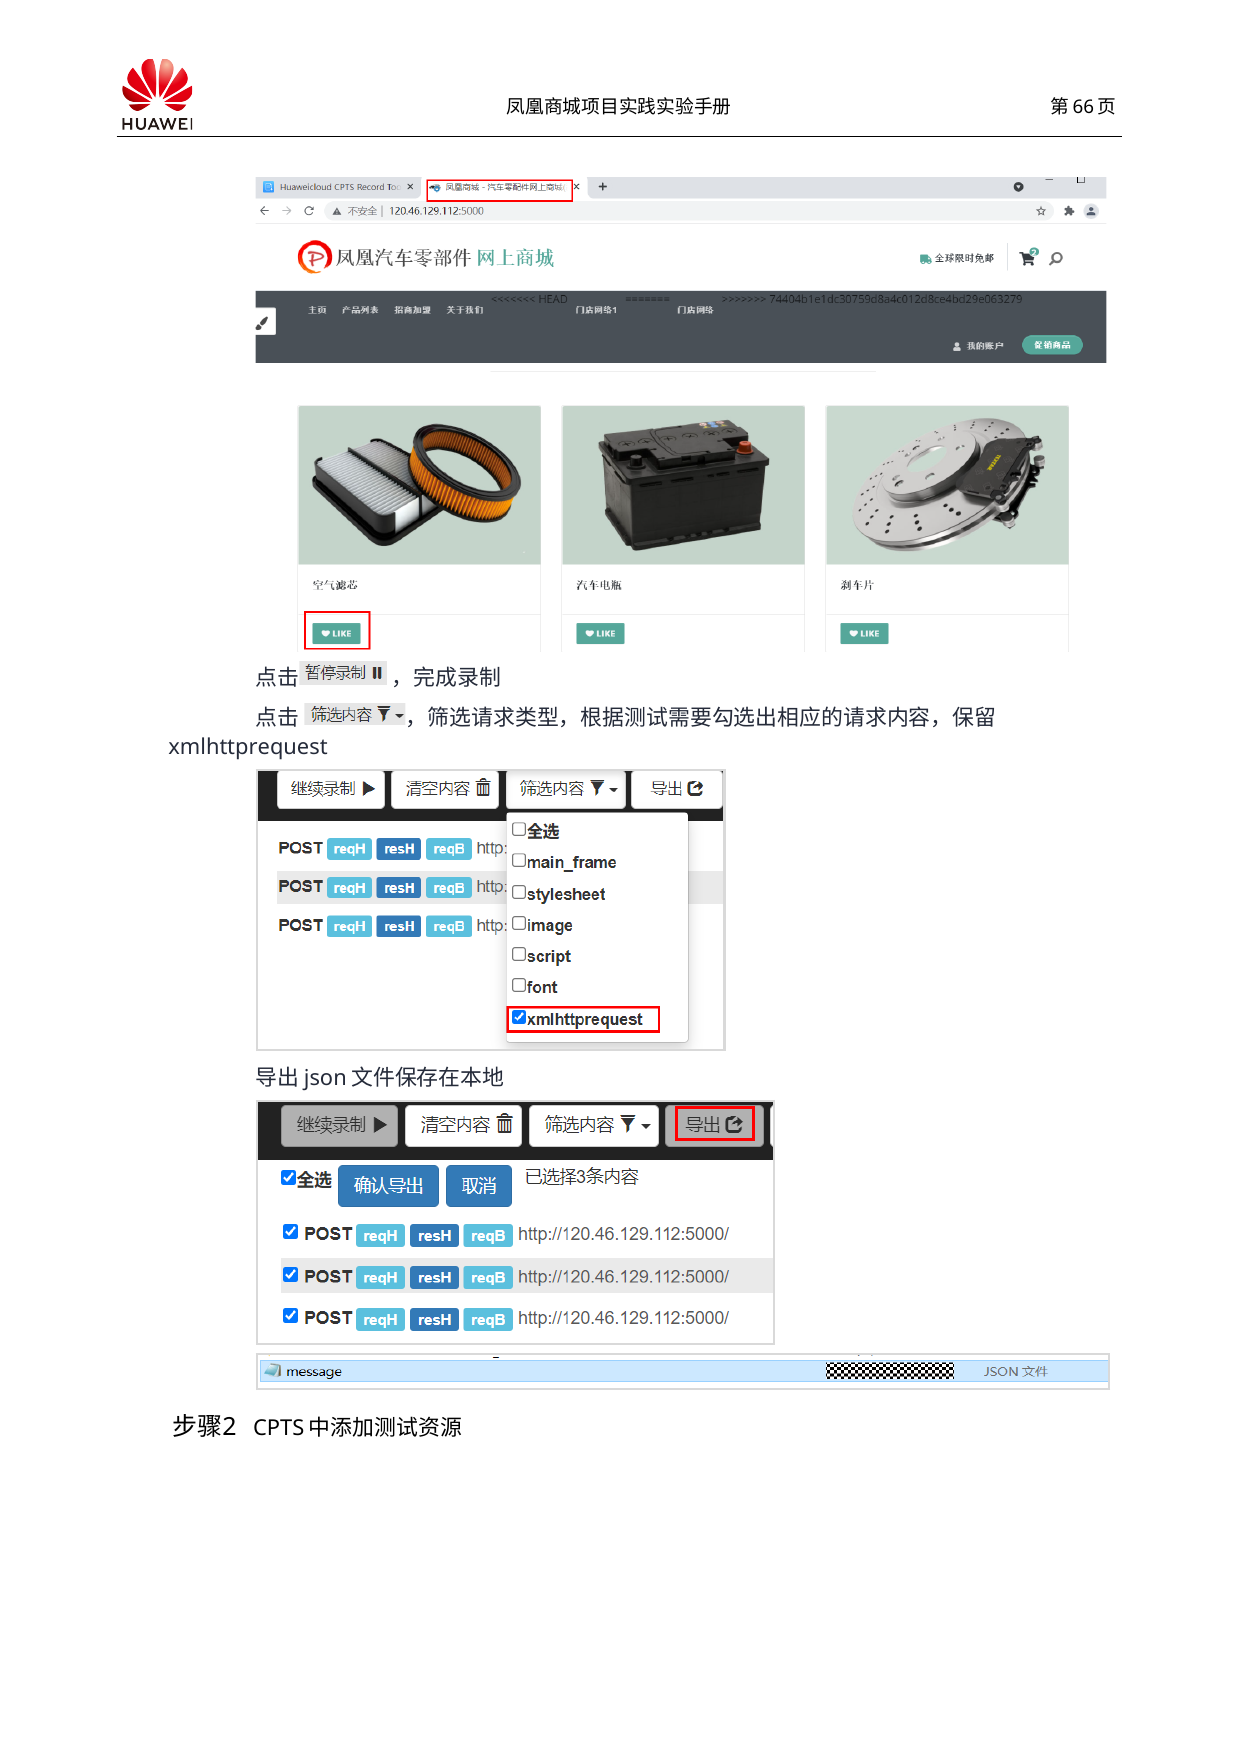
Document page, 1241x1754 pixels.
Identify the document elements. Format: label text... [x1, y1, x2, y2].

picture [258, 1355, 1108, 1388]
picture [258, 1102, 773, 1343]
picture [299, 661, 387, 685]
text 导出json文件保存在本地 [168, 1059, 1122, 1091]
picture [122, 59, 193, 130]
picture [255, 177, 1107, 652]
picture [258, 771, 723, 1049]
picture [304, 703, 406, 725]
text 点击 ，完成录制 [168, 659, 1122, 691]
text 点击 ，筛选请求类型，根据测试需要勾选出相应的请求内容，保留xmlhttprequest [168, 699, 1122, 761]
text CPTS中添加测试资源 [236, 1407, 1122, 1443]
